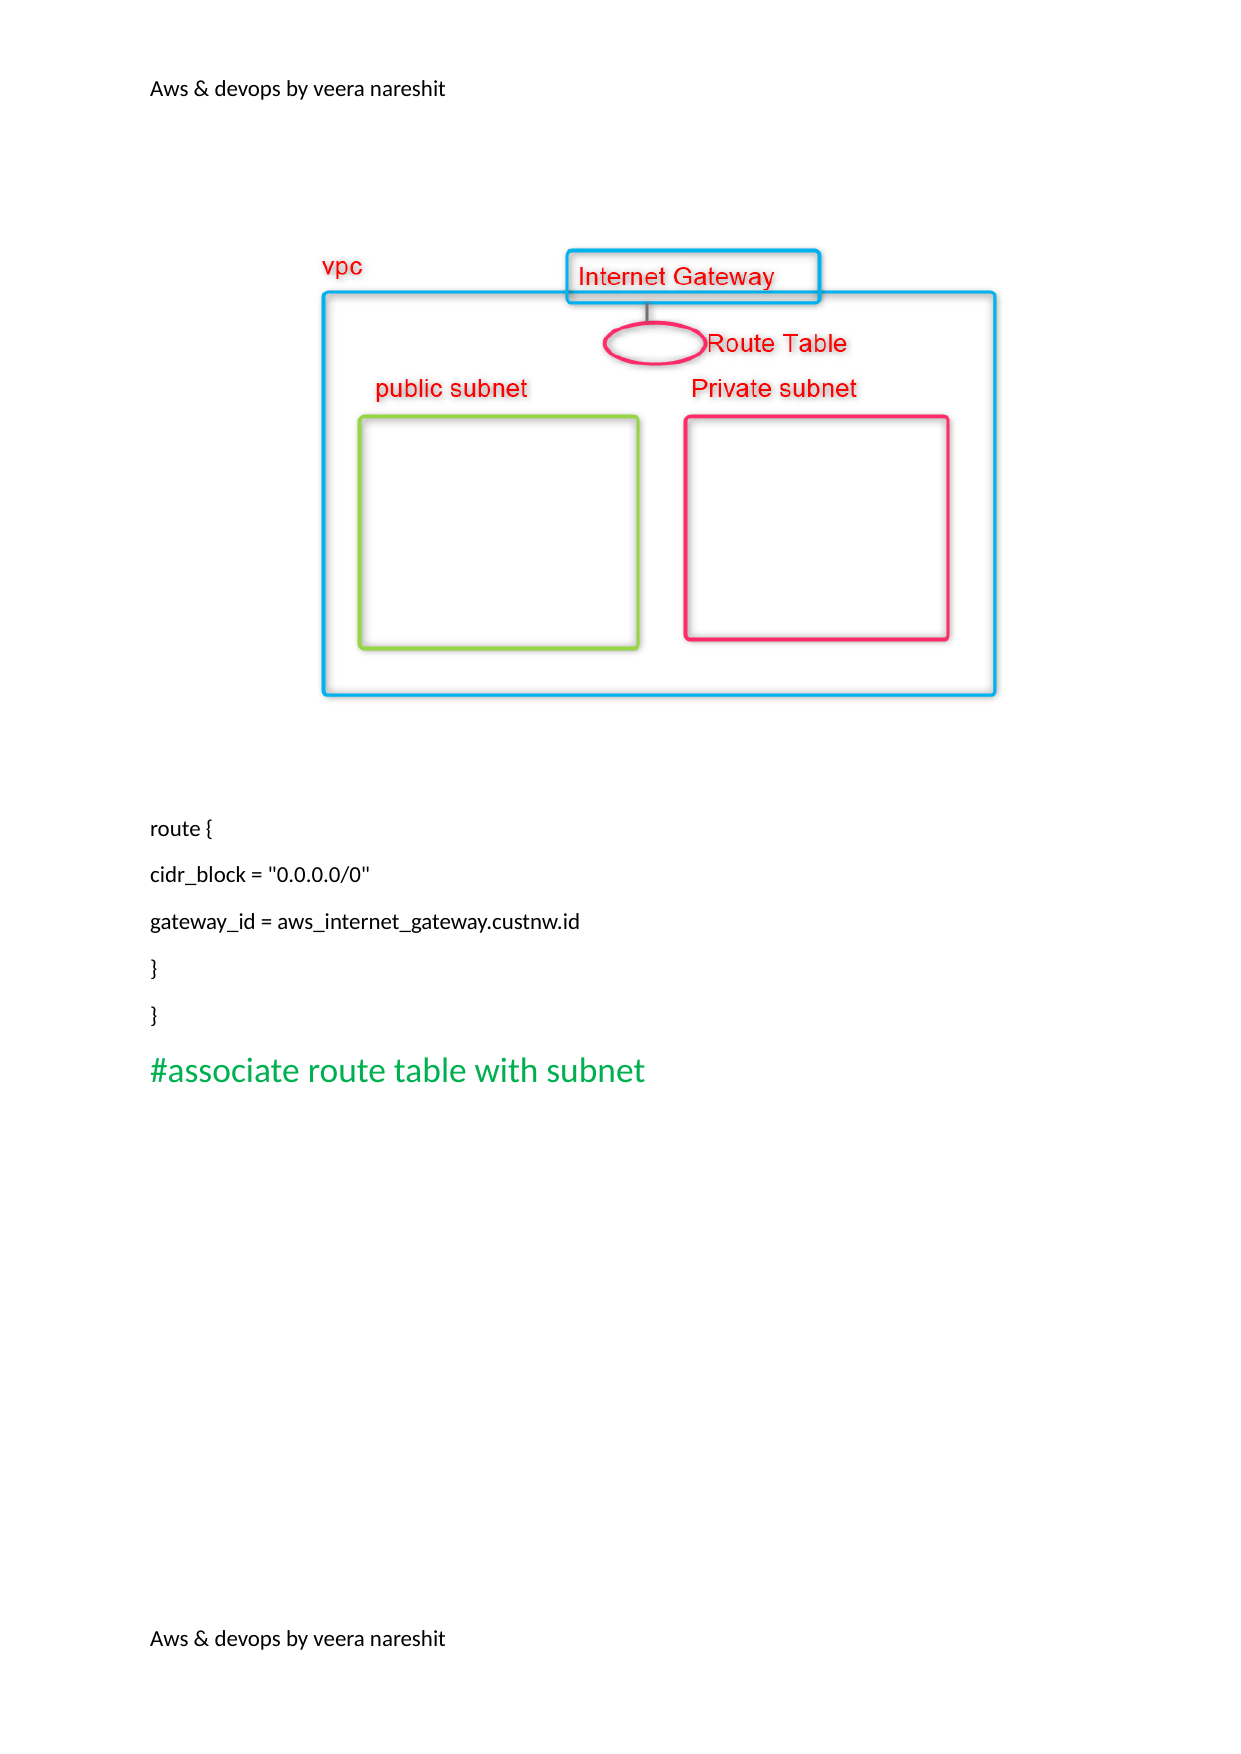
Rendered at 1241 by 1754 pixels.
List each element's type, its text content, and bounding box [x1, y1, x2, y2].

text route { [150, 814, 1090, 842]
text gateway_id = aws_internet_gateway.custnw.id [150, 907, 1090, 935]
text #associate route table with subnet [150, 1048, 1090, 1091]
picture [150, 150, 1091, 795]
text } [150, 1001, 1090, 1029]
text cidr_block = "0.0.0.0/0" [150, 861, 1090, 888]
text } [150, 954, 1090, 982]
